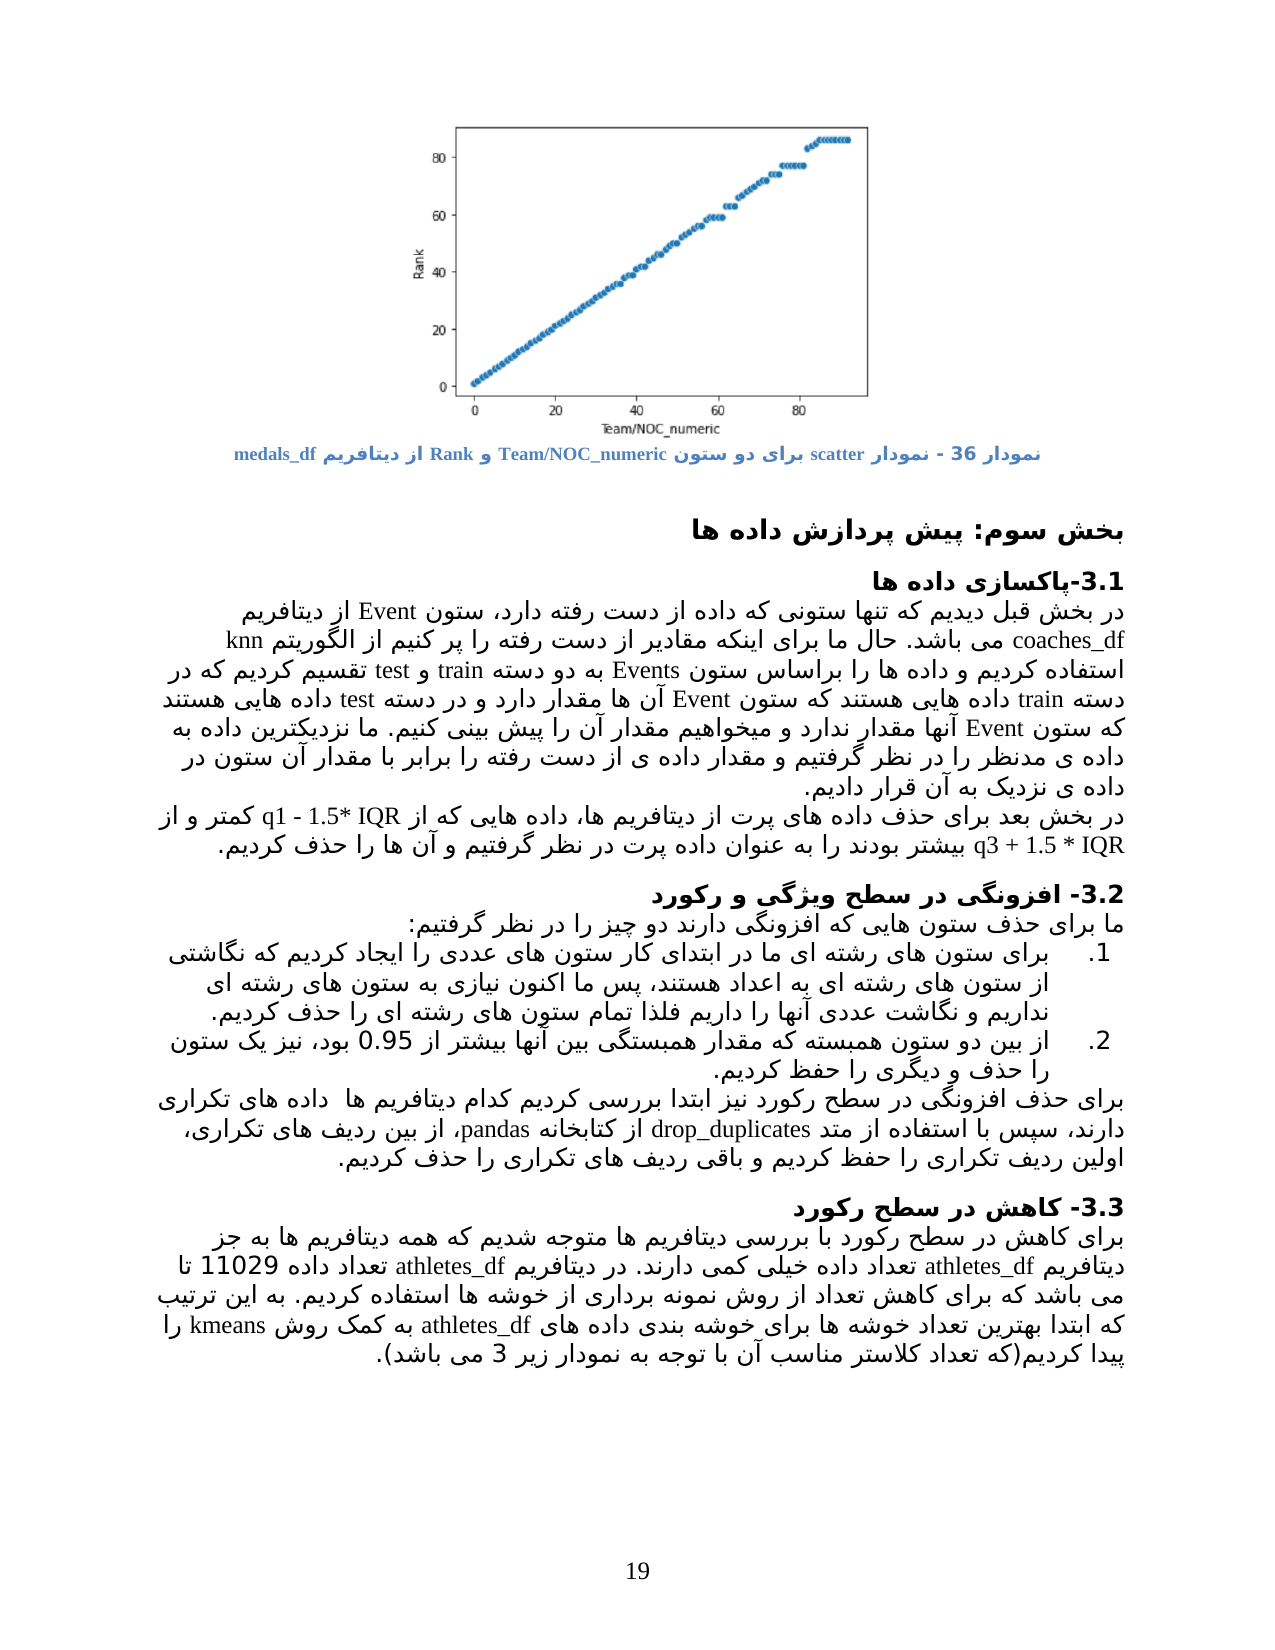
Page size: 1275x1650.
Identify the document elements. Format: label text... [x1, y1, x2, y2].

text در بخش قبل دیدیم که تنها ستونی که داده از دست رفته دارد، ستون Event از دیتافریم coaches_df می باشد. حال ما برای اینکه مقادیر از دست رفته را پر کنیم از الگوریتم knn استفاده کردیم و داده ها را براساس ستون Events به دو دسته train و test تقسیم کردیم که در دسته train داده هایی هستند که ستون Event آن ها مقدار دارد و در دسته test داده هایی هستند که ستون Event آنها مقدار ندارد و میخواهیم مقدار آن را پیش بینی کنیم. ما نزدیکترین داده به داده ی مدنظر را در نظر گرفتیم و مقدار داده ی از دست رفته را برابر با مقدار آن ستون در داده ی نزدیک به آن قرار دادیم. [150, 596, 1125, 801]
subtitle 3.1-پاکسازی داده ها [150, 567, 1125, 596]
list از بین دو ستون همبسته که مقدار همبستگی بین آنها بیشتر از 0.95 بود، نیز یک ستون را حذف و دیگری را حفظ کردیم. [150, 1026, 1087, 1084]
subtitle بخش سوم: پیش پردازش داده ها [150, 515, 1125, 546]
text برای حذف افزونگی در سطح رکورد نیز ابتدا بررسی کردیم کدام دیتافریم ها داده های تکراری دارند، سپس با استفاده از متد drop_duplicates از کتابخانه pandas، از بین ردیف های تکراری، اولین ردیف تکراری را حفظ کردیم و باقی ردیف های تکراری را حذف کردیم. [150, 1084, 1125, 1172]
subtitle 3.2- افزونگی در سطح ویژگی و رکورد [150, 880, 1125, 909]
list برای ستون های رشته ای ما در ابتدای کار ستون های عددی را ایجاد کردیم که نگاشتی از ستون های رشته ای به اعداد هستند، پس ما اکنون نیازی به ستون های رشته ای نداریم و نگاشت عددی آنها را داریم فلذا تمام ستون های رشته ای را حذف کردیم. [150, 939, 1087, 1026]
text ما برای حذف ستون هایی که افزونگی دارند دو چیز را در نظر گرفتیم: [150, 909, 1125, 939]
text در بخش بعد برای حذف داده های پرت از دیتافریم ها، داده هایی که از q1 - 1.5* IQR کمتر و از q3 + 1.5 * IQR بیشتر بودند را به عنوان داده پرت در نظر گرفتیم و آن ها را حذف کردیم. [150, 801, 1125, 859]
subtitle 3.3- کاهش در سطح رکورد [150, 1193, 1125, 1222]
picture [402, 121, 873, 443]
text نمودار 36 - نمودار scatter برای دو ستون Team/NOC_numeric و Rank از دیتافریم medals_df [150, 443, 1125, 465]
text برای کاهش در سطح رکورد با بررسی دیتافریم ها متوجه شدیم که همه دیتافریم ها به جز دیتافریم athletes_df تعداد داده خیلی کمی دارند. در دیتافریم athletes_df تعداد داده 11029 تا می باشد که برای کاهش تعداد از روش نمونه برداری از خوشه ها استفاده کردیم. به این ترتیب که ابتدا بهترین تعداد خوشه ها برای خوشه بندی داده های athletes_df به کمک روش kmeans را پیدا کردیم(که تعداد کلاستر مناسب آن با توجه به نمودار زیر 3 می باشد). [150, 1222, 1125, 1368]
